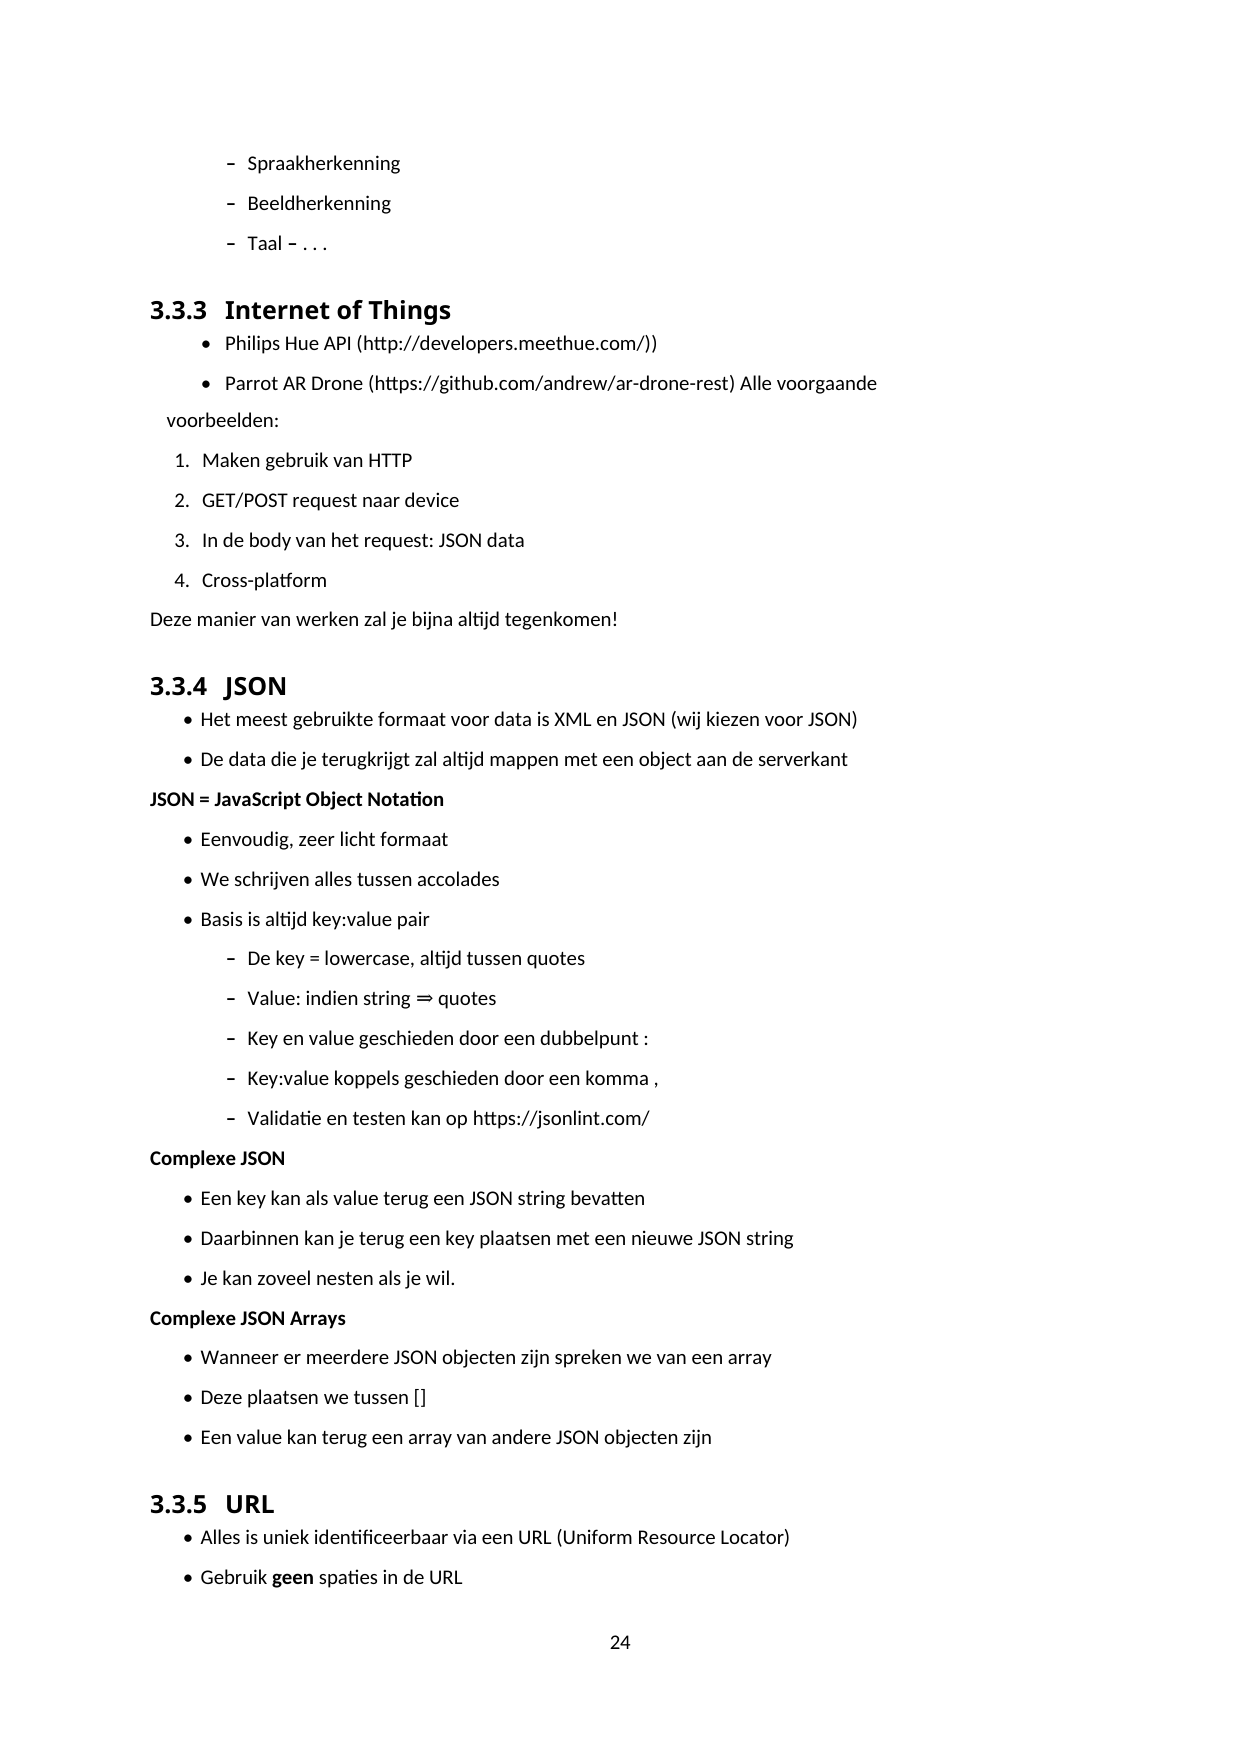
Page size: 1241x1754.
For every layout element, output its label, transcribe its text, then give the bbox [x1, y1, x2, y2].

list Spraakherkenning [226, 150, 934, 175]
list Eenvoudig, zeer licht formaat [183, 826, 934, 851]
list Validatie en testen kan op https://jsonlint.com/ [226, 1105, 934, 1131]
subtitle JSON [150, 669, 1090, 703]
list Taal – . . . [226, 230, 934, 255]
list Basis is altijd key:value pair [183, 906, 934, 931]
list In de body van het request: JSON data [174, 527, 934, 552]
list Beeldherkenning [226, 190, 934, 215]
list Value: indien string ⇒ quotes [226, 986, 934, 1011]
list GET/POST request naar device [174, 487, 934, 512]
list Parrot AR Drone (https://github.com/andrew/ar-drone-rest) Alle voorgaande voorbeelden: [166, 370, 885, 433]
list Cross-platform [174, 567, 934, 592]
list Philips Hue API (http://developers.meethue.com/)) [166, 330, 885, 355]
list Een value kan terug een array van andere JSON objecten zijn [183, 1424, 934, 1450]
subtitle Internet of Things [150, 293, 1090, 327]
list Een key kan als value terug een JSON string bevatten [183, 1185, 934, 1210]
list De data die je terugkrijgt zal altijd mappen met een object aan de serverkant [183, 746, 934, 772]
list Gebruik geen spaties in de URL [183, 1564, 934, 1590]
list Deze plaatsen we tussen [] [183, 1384, 934, 1410]
list Wanneer er meerdere JSON objecten zijn spreken we van een array [183, 1344, 934, 1370]
list De key = lowercase, altijd tussen quotes [226, 946, 934, 971]
list Het meest gebruikte formaat voor data is XML en JSON (wij kiezen voor JSON) [183, 706, 934, 732]
list Alles is uniek identificeerbaar via een URL (Uniform Resource Locator) [183, 1524, 934, 1550]
text Complexe JSON [150, 1145, 1090, 1171]
list Key:value koppels geschieden door een komma , [226, 1065, 934, 1091]
text Complexe JSON Arrays [150, 1305, 1090, 1330]
list Je kan zoveel nesten als je wil. [183, 1265, 934, 1290]
list Maken gebruik van HTTP [174, 447, 934, 472]
list Key en value geschieden door een dubbelpunt : [226, 1025, 934, 1051]
text JSON = JavaScript Object Notation [150, 786, 1090, 811]
list Daarbinnen kan je terug een key plaatsen met een nieuwe JSON string [183, 1225, 934, 1250]
subtitle URL [150, 1487, 1090, 1521]
list We schrijven alles tussen accolades [183, 866, 934, 891]
text Deze manier van werken zal je bijna altijd tegenkomen! [150, 607, 934, 632]
